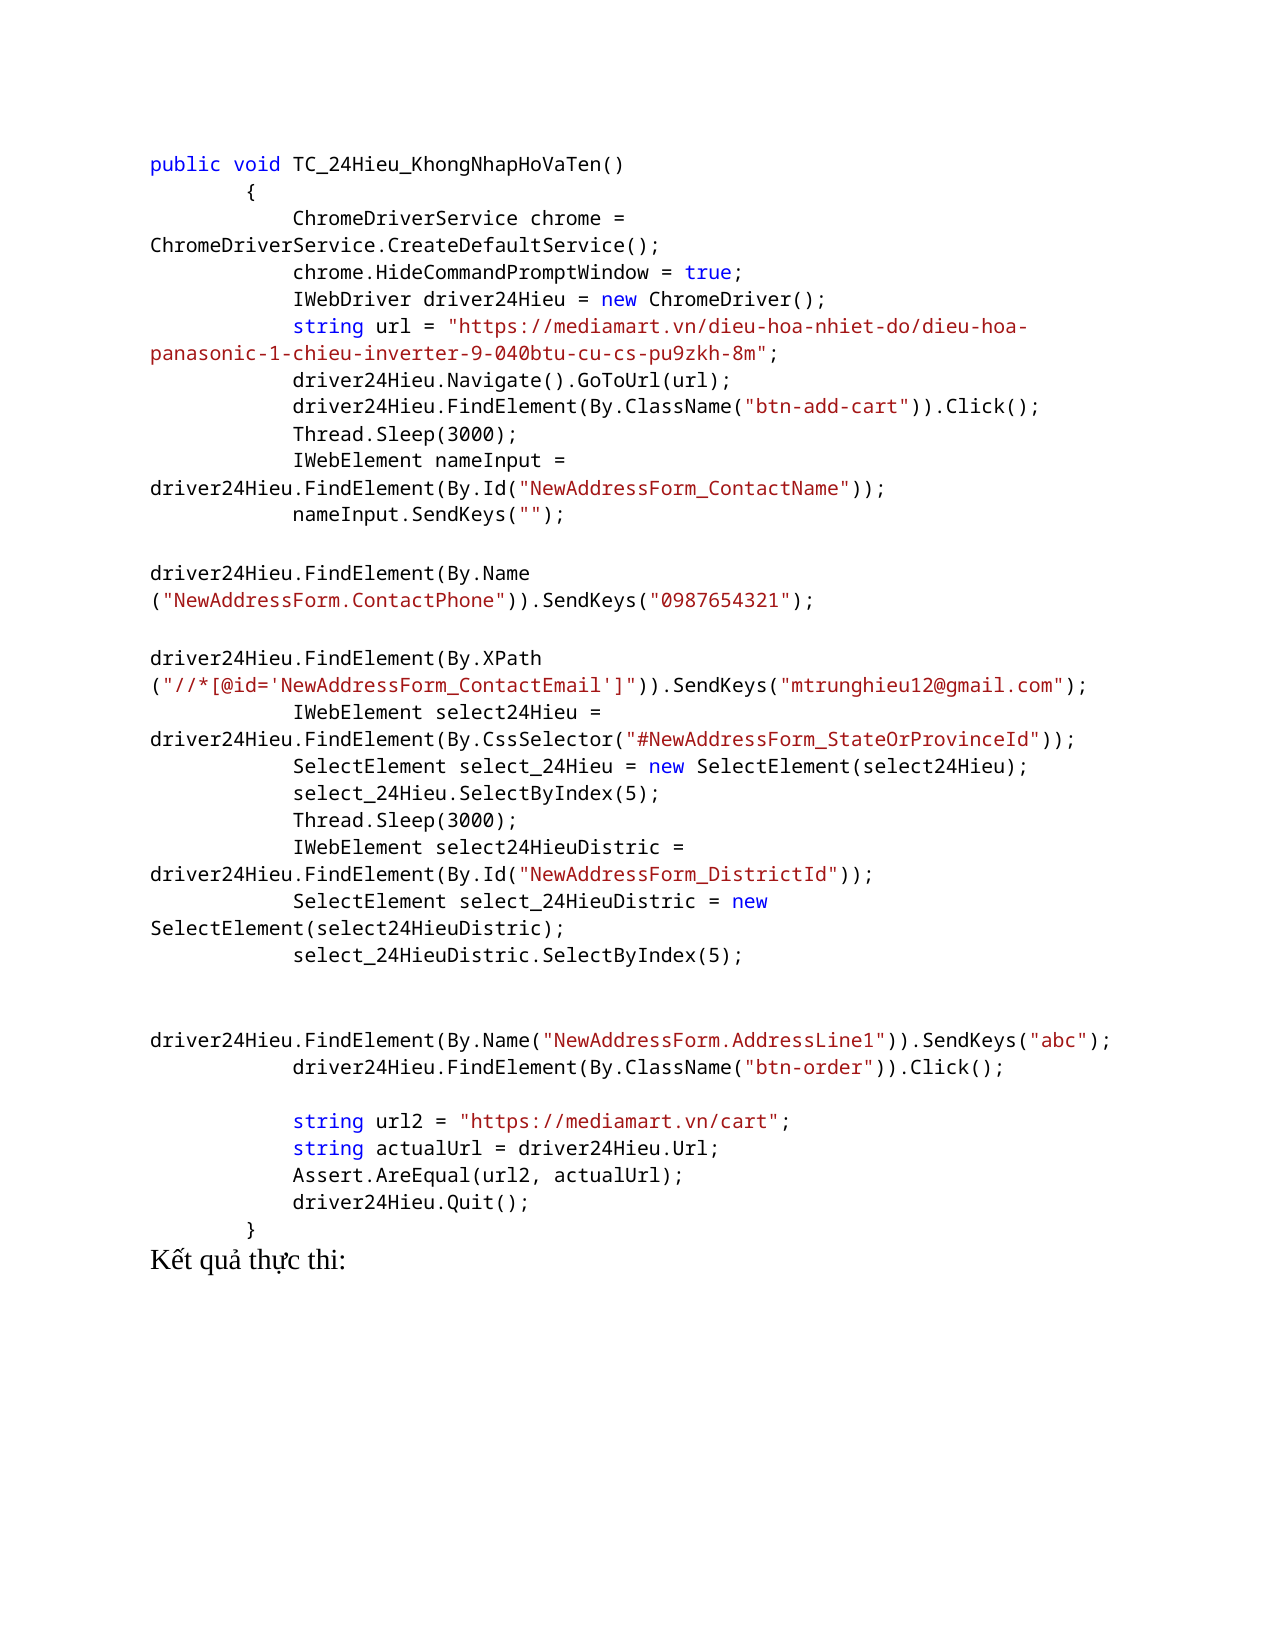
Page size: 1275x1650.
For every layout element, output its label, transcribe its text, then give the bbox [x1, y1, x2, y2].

text IWebElement select24HieuDistric = driver24Hieu.FindElement(By.Id("NewAddressForm_DistrictId")); [150, 833, 1125, 887]
text driver24Hieu.FindElement(By.XPath("//*[@id='NewAddressForm_ContactEmail']")).SendKeys("mtrunghieu12@gmail.com"); [150, 613, 1125, 698]
text SelectElement select_24Hieu = new SelectElement(select24Hieu); [150, 752, 1125, 779]
text Thread.Sleep(3000); [150, 806, 1125, 833]
text nameInput.SendKeys(""); [150, 501, 1125, 528]
text IWebElement nameInput = driver24Hieu.FindElement(By.Id("NewAddressForm_ContactName")); [150, 447, 1125, 501]
text select_24Hieu.SelectByIndex(5); [150, 779, 1125, 806]
text driver24Hieu.FindElement(By.Name("NewAddressForm.ContactPhone")).SendKeys("0987654321"); [150, 528, 1125, 613]
text driver24Hieu.FindElement(By.ClassName("btn-order")).Click(); [150, 1053, 1125, 1080]
text public void TC_24Hieu_KhongNhapHoVaTen() [150, 150, 1125, 177]
text string url2 = "https://mediamart.vn/cart"; [150, 1107, 1125, 1134]
text SelectElement select_24HieuDistric = new SelectElement(select24HieuDistric); [150, 887, 1125, 941]
text string actualUrl = driver24Hieu.Url; [150, 1134, 1125, 1161]
text } [150, 1215, 1125, 1242]
text driver24Hieu.FindElement(By.ClassName("btn-add-cart")).Click(); [150, 393, 1125, 420]
text Thread.Sleep(3000); [150, 420, 1125, 447]
text { [150, 177, 1125, 204]
text driver24Hieu.FindElement(By.Name("NewAddressForm.AddressLine1")).SendKeys("abc"); [150, 995, 1125, 1053]
text IWebDriver driver24Hieu = new ChromeDriver(); [150, 285, 1125, 312]
text ChromeDriverService chrome = ChromeDriverService.CreateDefaultService(); [150, 204, 1125, 258]
text driver24Hieu.Quit(); [150, 1188, 1125, 1215]
text chrome.HideCommandPromptWindow = true; [150, 258, 1125, 285]
text IWebElement select24Hieu = driver24Hieu.FindElement(By.CssSelector("#NewAddressForm_StateOrProvinceId")); [150, 698, 1125, 752]
text string url = "https://mediamart.vn/dieu-hoa-nhiet-do/dieu-hoa-panasonic-1-chieu-inverter-9-040btu-cu-cs-pu9zkh-8m"; [150, 312, 1125, 366]
text Assert.AreEqual(url2, actualUrl); [150, 1161, 1125, 1188]
text select_24HieuDistric.SelectByIndex(5); [150, 941, 1125, 968]
text Kết quả thực thi: [150, 1242, 1125, 1276]
text driver24Hieu.Navigate().GoToUrl(url); [150, 366, 1125, 393]
